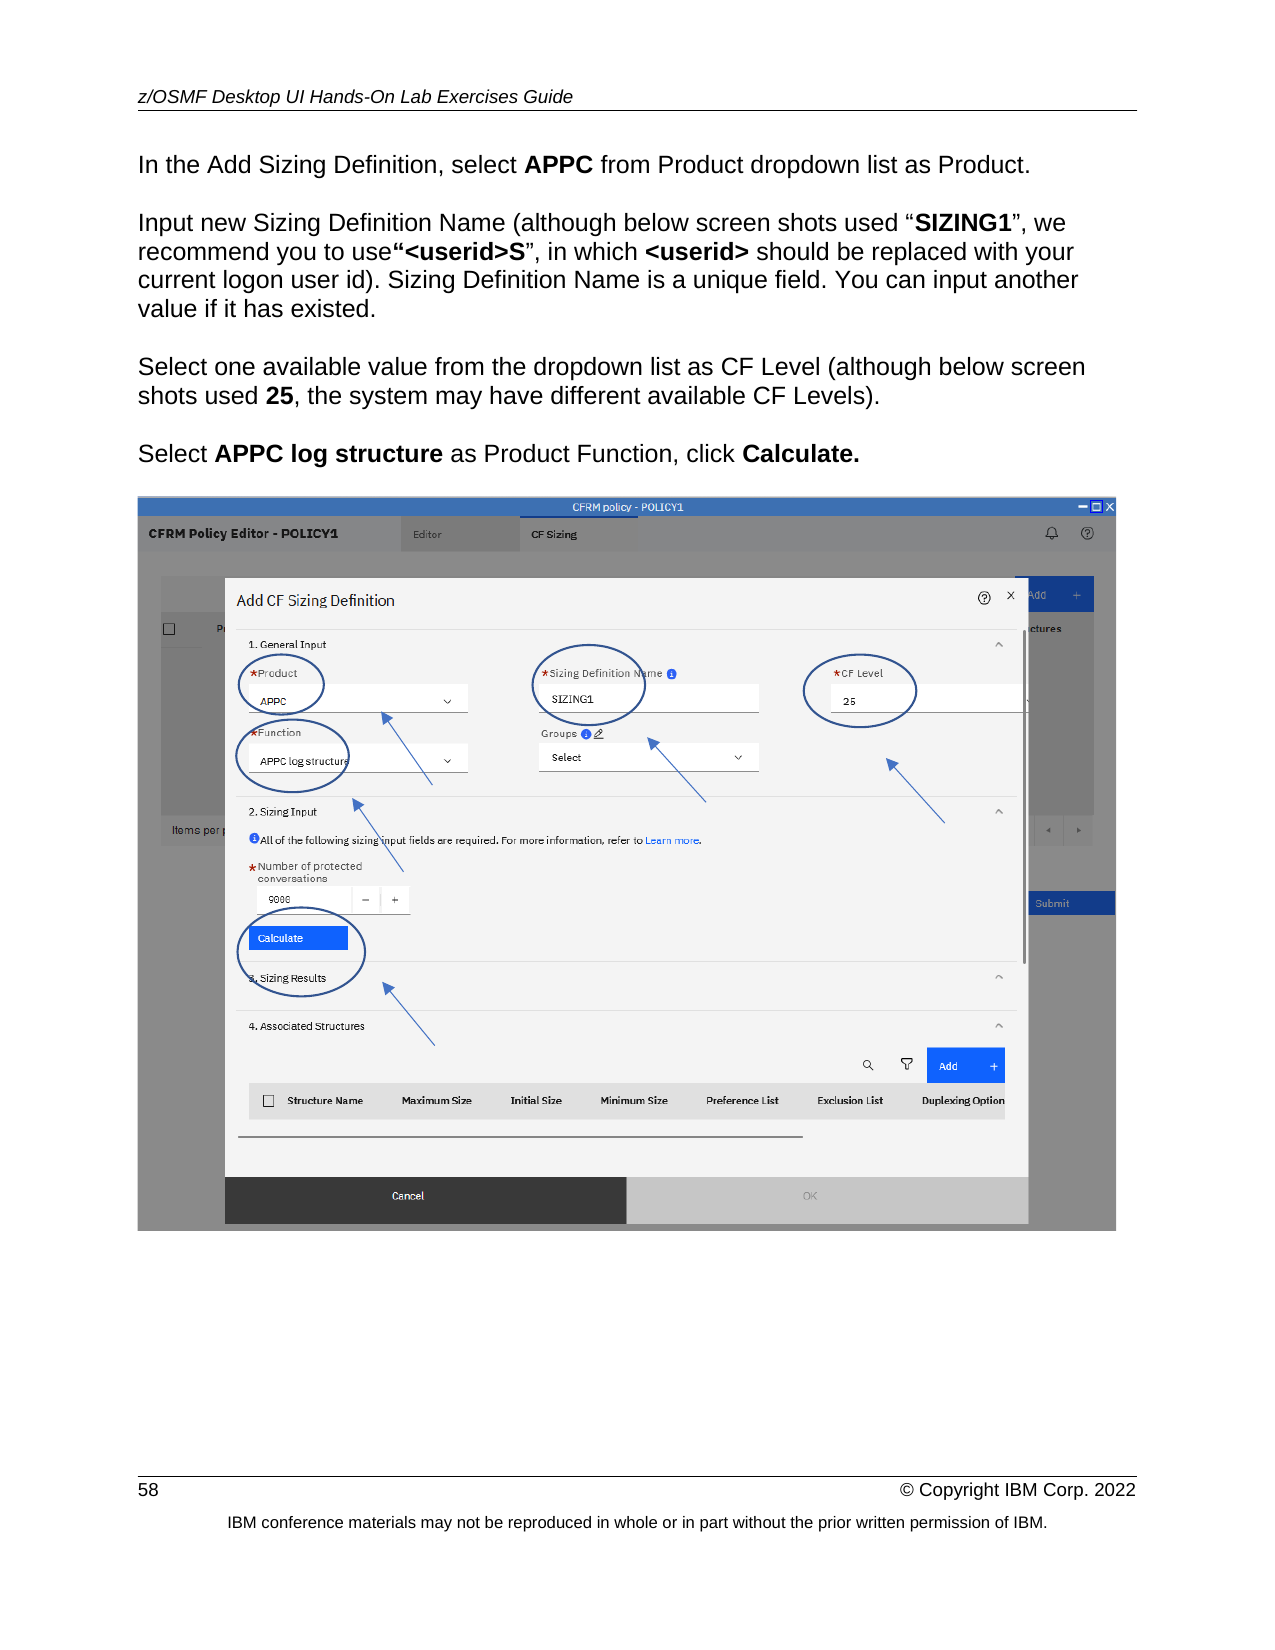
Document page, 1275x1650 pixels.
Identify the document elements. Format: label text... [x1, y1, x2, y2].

text In the Add Sizing Definition, select APPC from Product dropdown list as Product. [138, 150, 1137, 179]
picture [137, 496, 1117, 1231]
text Select APPC log structure as Product Function, click Calculate. [138, 439, 1137, 467]
text Input new Sizing Definition Name (although below screen shots used “SIZING1”, we recommend you to use“<userid>S”, in which <userid> should be replaced with your current logon user id). Sizing Definition Name is a unique field. You can input another value if it has existed. [138, 208, 1137, 323]
text Select one available value from the dropdown list as CF Level (although below screen shots used 25, the system may have different available CF Levels). [138, 352, 1137, 409]
